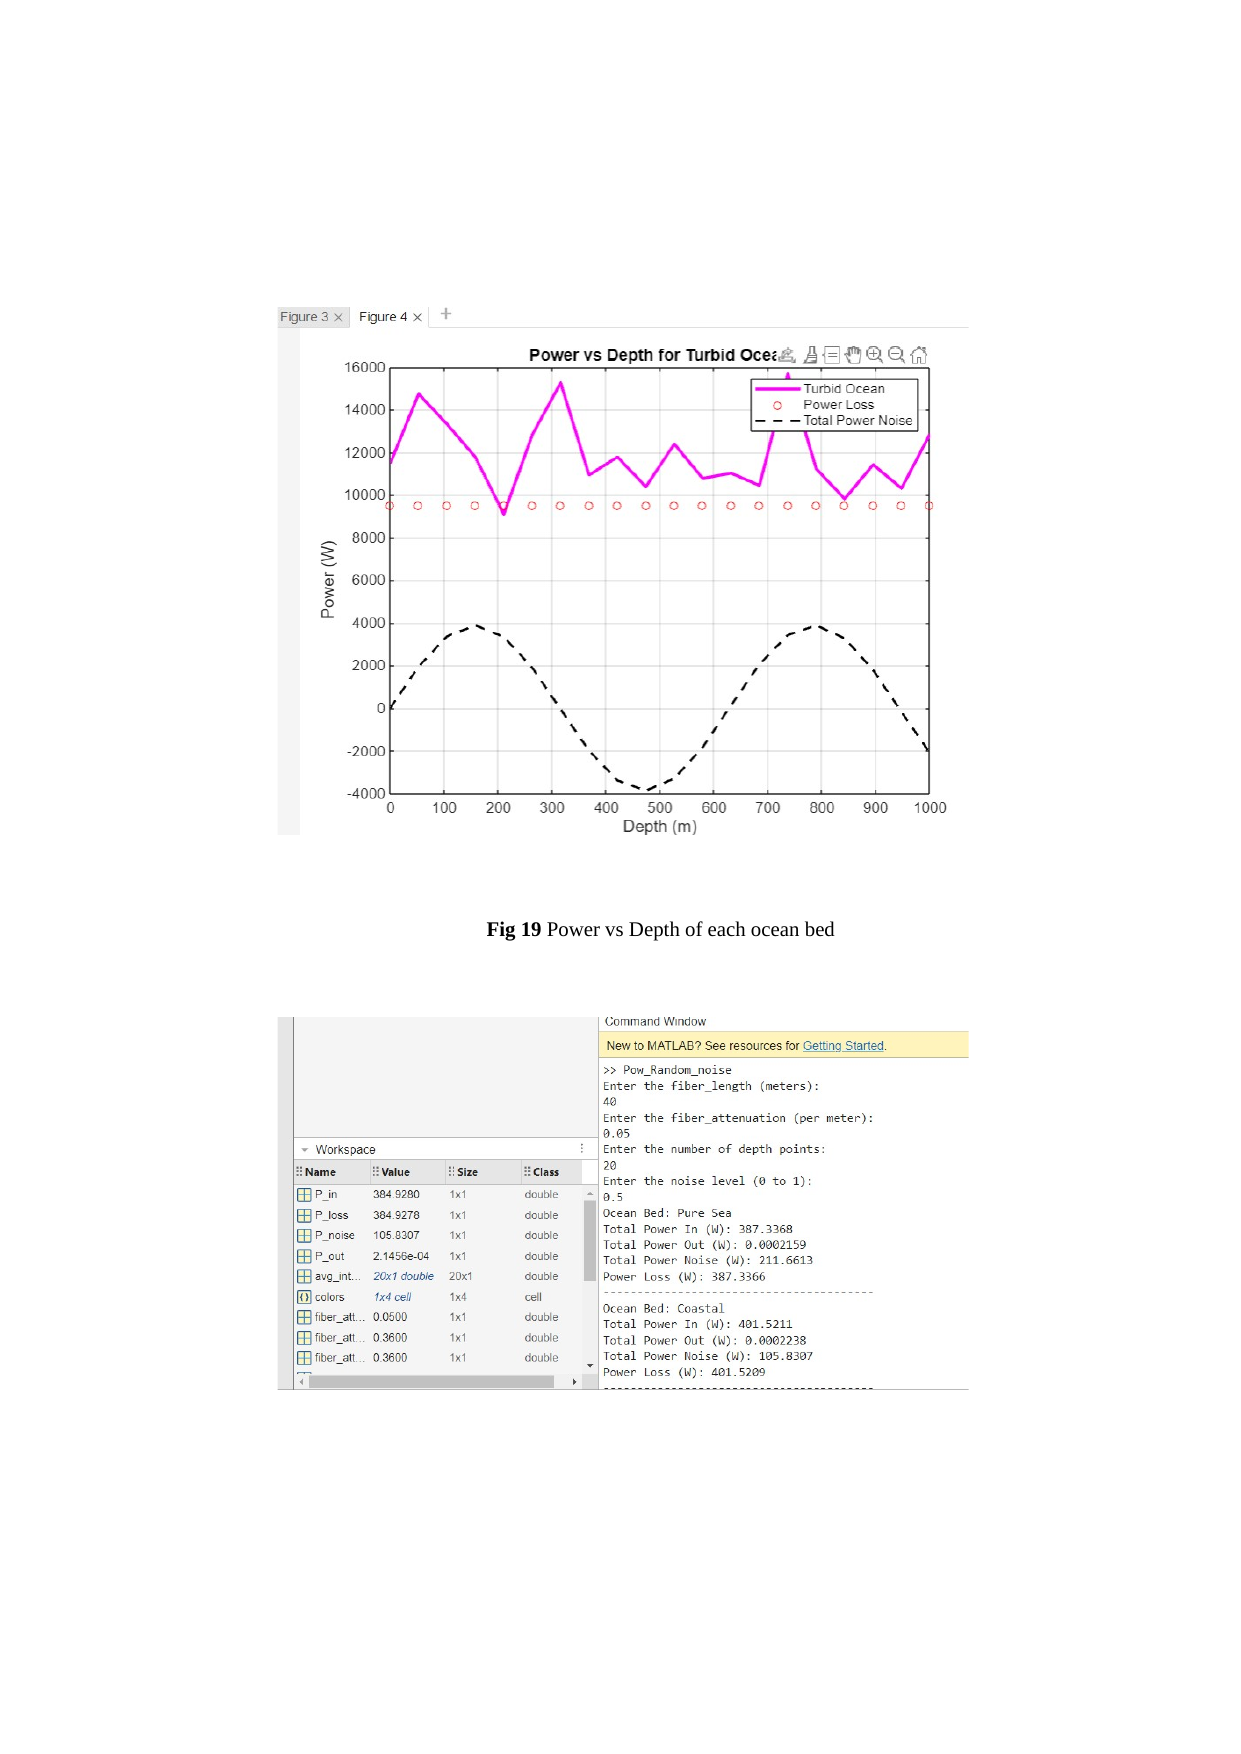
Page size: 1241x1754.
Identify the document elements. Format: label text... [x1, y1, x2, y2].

text Fig 19 Power vs Depth of each ocean bed [353, 917, 968, 941]
picture [277, 1017, 969, 1390]
picture [277, 307, 969, 835]
